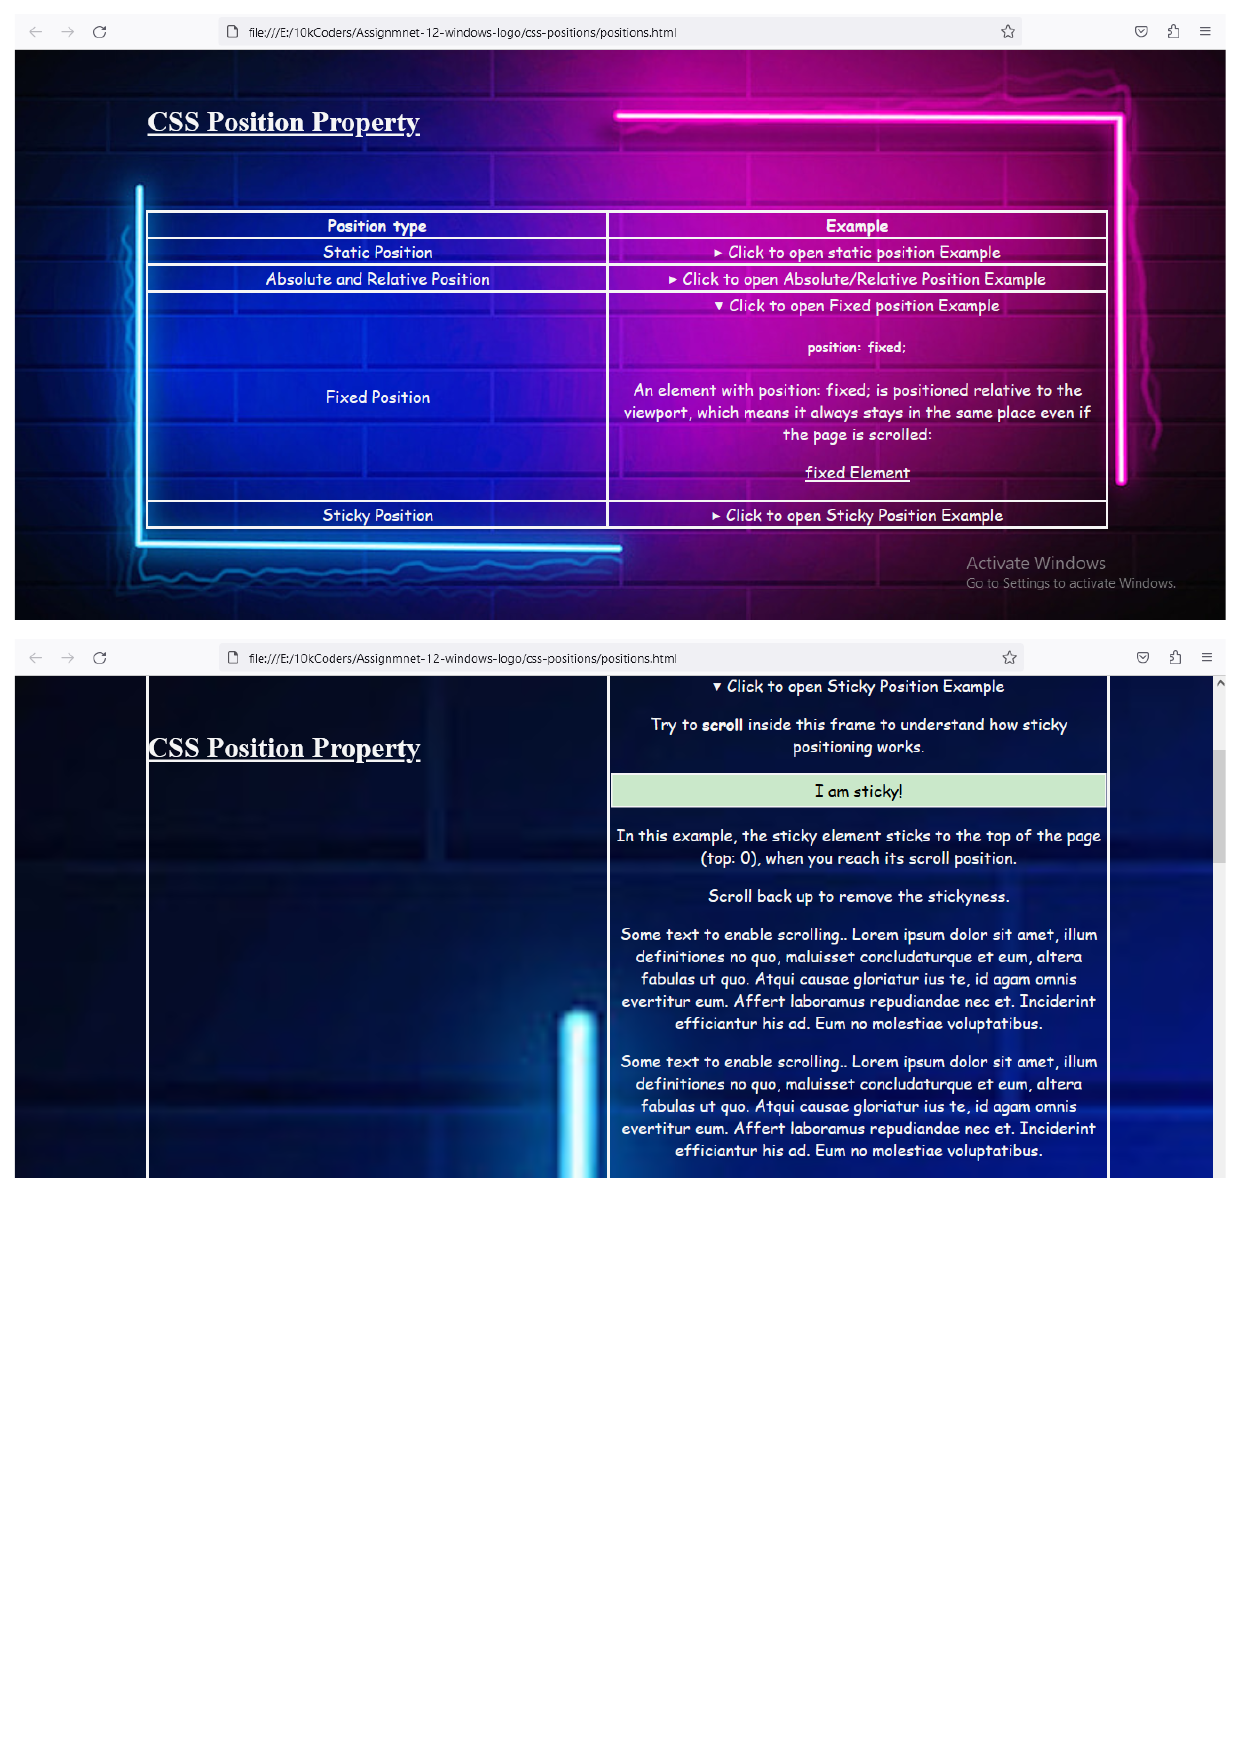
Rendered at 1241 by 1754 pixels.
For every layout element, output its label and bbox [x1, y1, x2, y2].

picture [14, 14, 1226, 621]
picture [14, 639, 1226, 1178]
